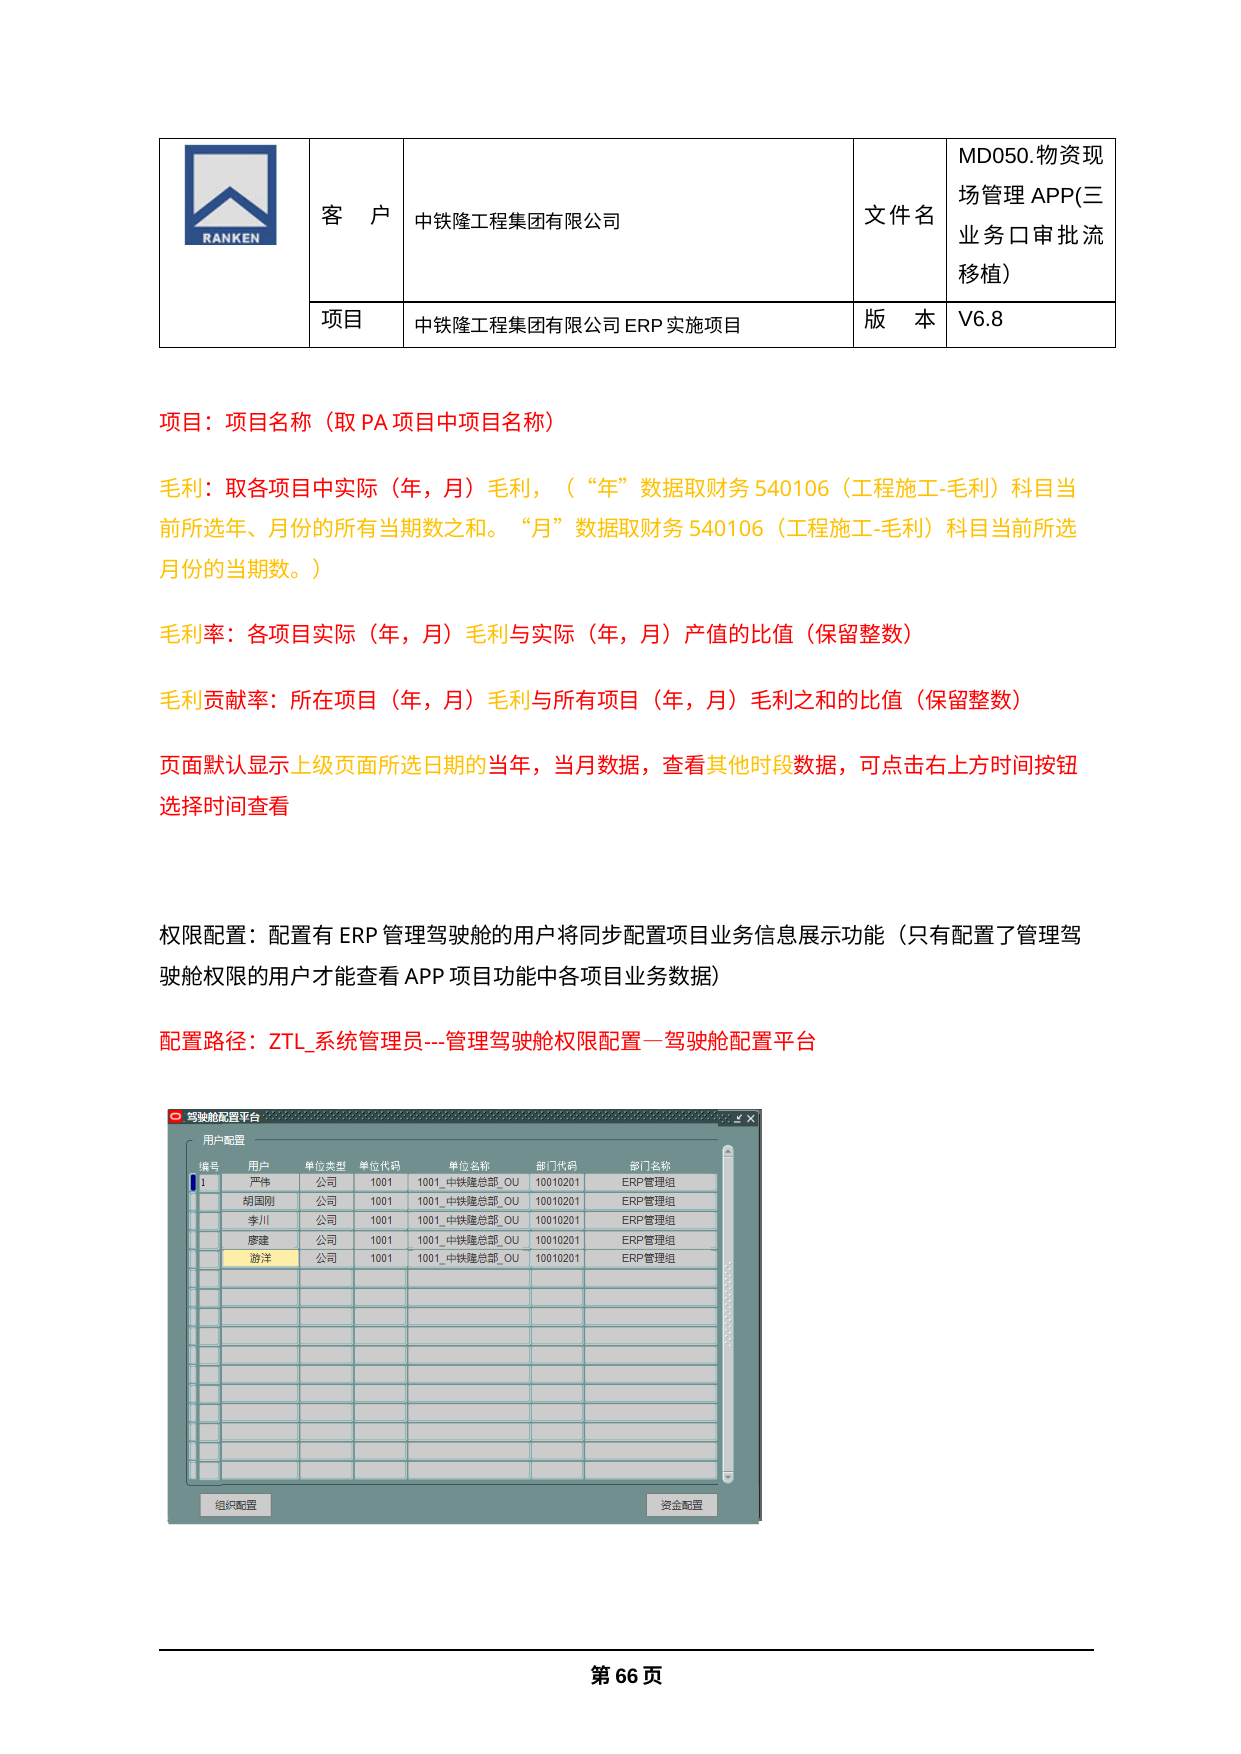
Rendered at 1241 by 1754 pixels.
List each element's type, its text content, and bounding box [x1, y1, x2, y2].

text 毛利：取各项目中实际（年，月）毛利，（“年”数据取财务540106（工程施工-毛利）科目当前所选年、月份的所有当期数之和。“月”数据取财务540106（工程施工-毛利）科目当前所选月份的当期数。） [159, 470, 1095, 584]
text 项目：项目名称（取PA项目中项目名称） [159, 405, 1095, 437]
text 配置路径：ZTL_系统管理员---管理驾驶舱权限配置—驾驶舱配置平台 [159, 1024, 1095, 1056]
picture [159, 1103, 763, 1531]
text 毛利贡献率：所在项目（年，月）毛利与所有项目（年，月）毛利之和的比值（保留整数） [159, 682, 1095, 715]
text 页面默认显示上级页面所选日期的当年，当月数据，查看其他时段数据，可点击右上方时间按钮选择时间查看 [159, 748, 1095, 821]
text 权限配置：配置有ERP管理驾驶舱的用户将同步配置项目业务信息展示功能（只有配置了管理驾驶舱权限的用户才能查看APP项目功能中各项目业务数据） [159, 918, 1095, 991]
text 毛利率：各项目实际（年，月）毛利与实际（年，月）产值的比值（保留整数） [159, 617, 1095, 649]
picture [174, 139, 282, 245]
